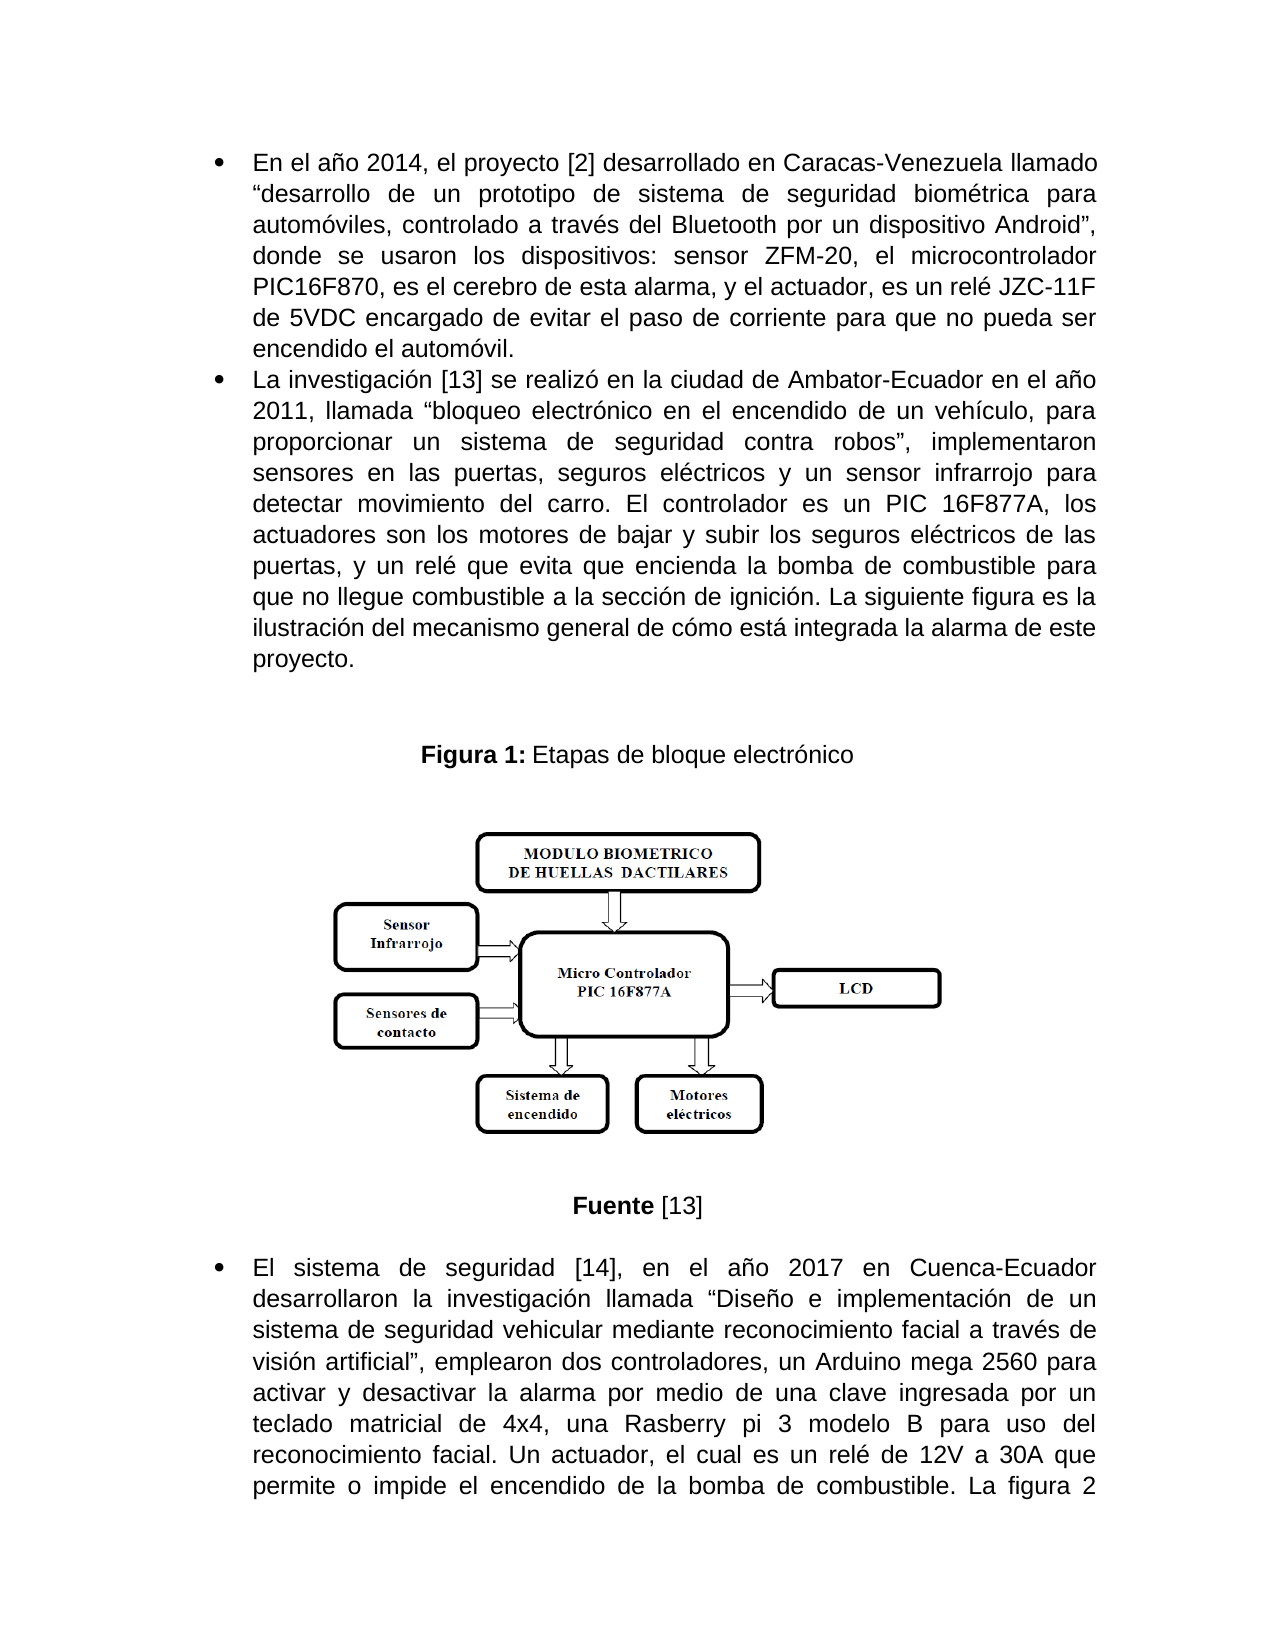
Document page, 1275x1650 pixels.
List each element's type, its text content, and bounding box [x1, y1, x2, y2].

text Fuente [177, 1191, 1098, 1220]
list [215, 1253, 1098, 1499]
picture [263, 789, 1012, 1173]
text Figura 1: Etapas de bloque electrónico [177, 740, 1098, 769]
list En el año 2014, el proyecto desarrollado en Caracas-Venezuela llamado “desarrollo de un prototipo de sistema de seguridad biométrica para automóviles, controlado a través del Bluetooth por un dispositivo Android”, donde se usaron los dispositivos: sensor ZFM-20, el microcontrolador PIC16F870, es el cerebro de esta alarma, y el actuador, es un relé JZC-11F de 5VDC encargado de evitar el paso de corriente para que no pueda ser encendido el automóvil. [215, 148, 1098, 363]
list La investigación se realizó en la ciudad de Ambator-Ecuador en el año 2011, llamada “bloqueo electrónico en el encendido de un vehículo, para proporcionar un sistema de seguridad contra robos”, implementaron sensores en las puertas, seguros eléctricos y un sensor infrarrojo para detectar movimiento del carro. El controlador es un PIC 16F877A, los actuadores son los motores de bajar y subir los seguros eléctricos de las puertas, y un relé que evita que encienda la bomba de combustible para que no llegue combustible a la sección de ignición. La siguiente figura es la ilustración del mecanismo general de cómo está integrada la alarma de este proyecto. [215, 365, 1098, 673]
